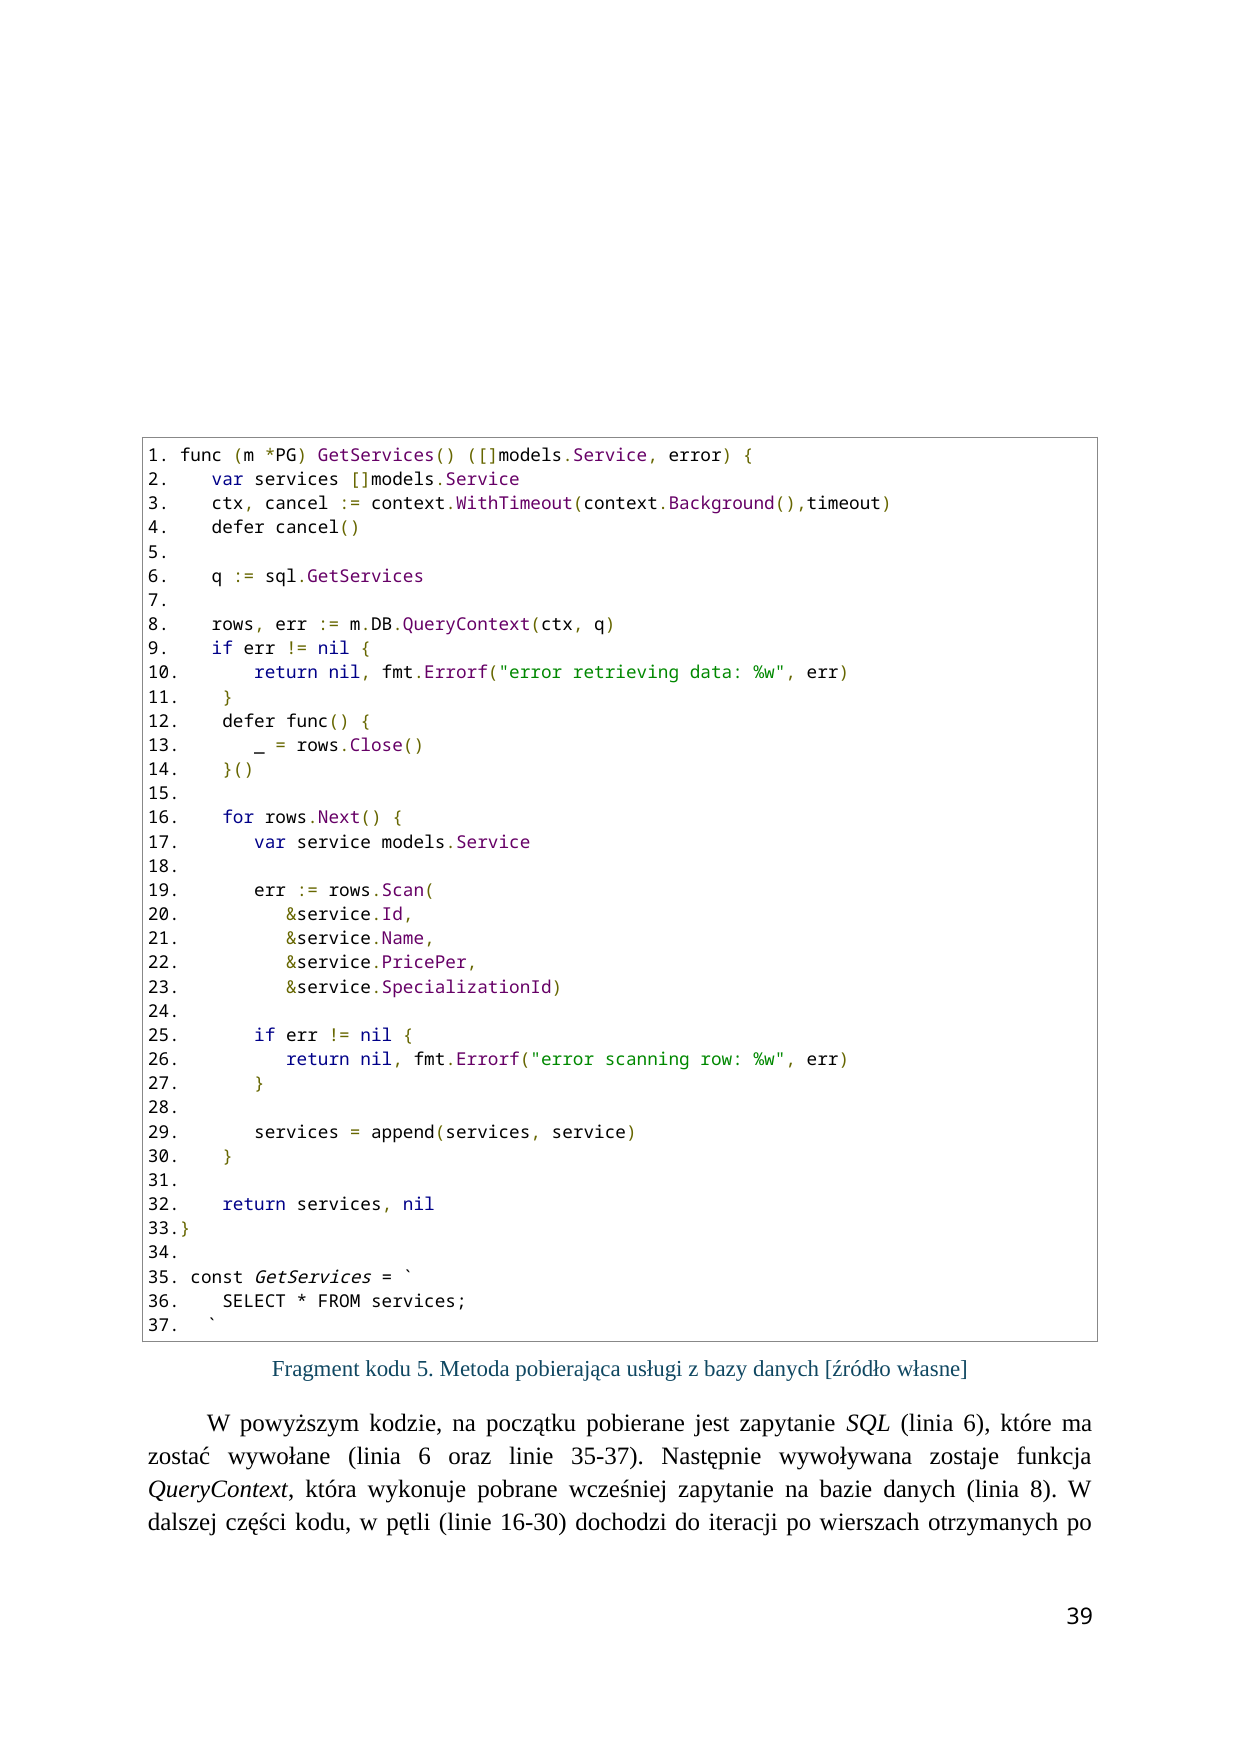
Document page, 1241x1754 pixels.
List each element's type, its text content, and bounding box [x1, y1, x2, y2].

text 34. [148, 1240, 1093, 1258]
text Fragment kodu 5. Metoda pobierająca usługi z bazy danych [źródło własne] [148, 1355, 1093, 1381]
text 24. 25. if err != nil { 26. return nil, fmt.Errorf("error scanning row: %w", err) 27. } 28. 29. services = append(services, service) 30. } 31. 32. return services, nil 33.} [148, 998, 1093, 1240]
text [148, 1408, 1093, 1536]
text 3. ctx, cancel := context.WithTimeout(context.Background(),timeout) 4. defer cancel() 5. 6. q := sql.GetServices 7. 8. rows, err := m.DB.QueryContext(ctx, q) 9. if err != nil { 10. return nil, fmt.Errorf("error retrieving data: %w", err) 11. } 12. defer func() { 13. _ = rows.Close() 14. }() 15. 16. for rows.Next() { 17. var service models.Service 18. 19. err := rows.Scan( 20. &service.Id, 21. &service.Name, 22. &service.PricePer, 23. &service.SpecializationId) [148, 491, 1093, 998]
text 1. func (m *PG) GetServices() ([]models.Service, error) { 2. var services []models.Service [143, 438, 1097, 491]
text 35. const GetServices = ` 36. SELECT * FROM services; 37. ` [143, 1258, 1097, 1341]
